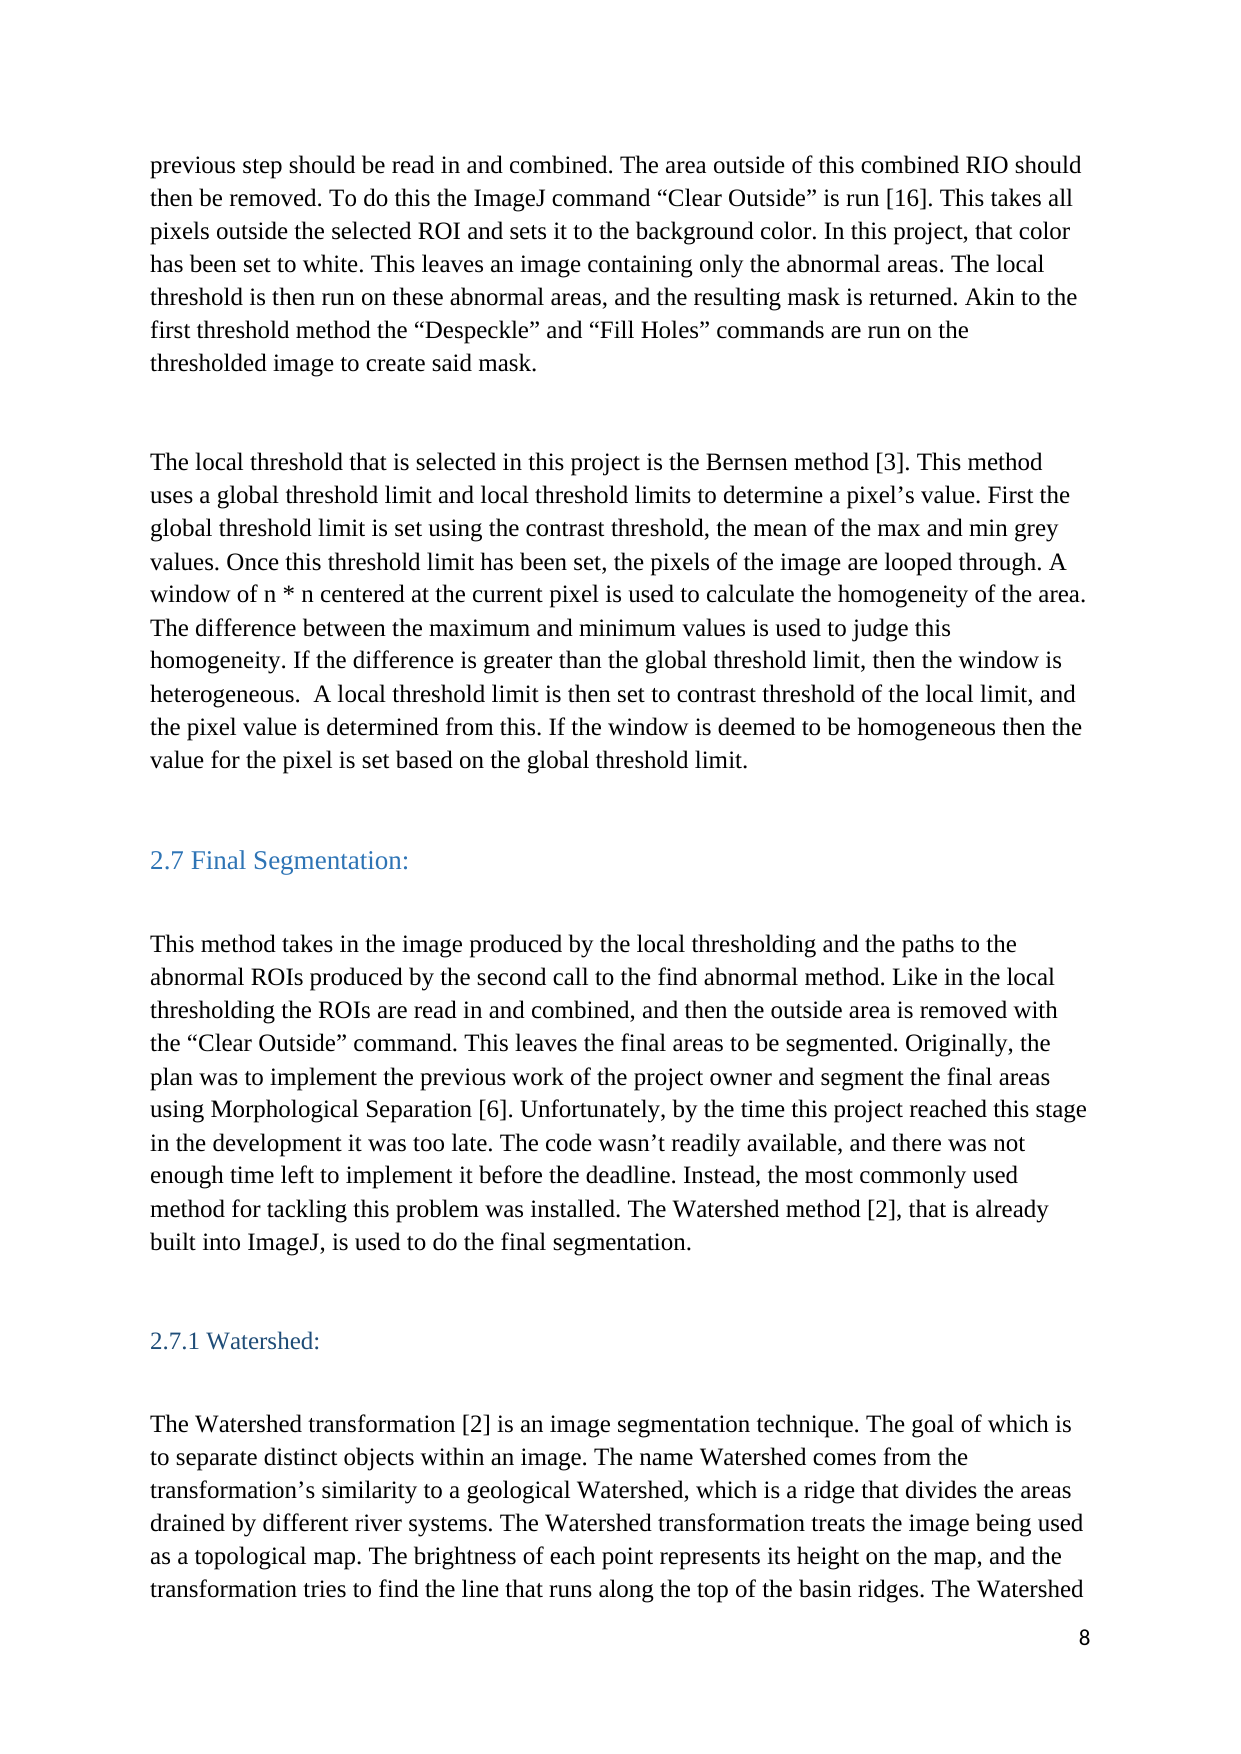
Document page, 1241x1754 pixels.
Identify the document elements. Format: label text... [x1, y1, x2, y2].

text This method takes in the image produced by the local thresholding and the paths to the abnormal ROIs produced by the second call to the find abnormal method. Like in the local thresholding the ROIs are read in and combined, and then the outside area is removed with the “Clear Outside” command. This leaves the final areas to be segmented. Originally, the plan was to implement the previous work of the project owner and segment the final areas using Morphological Separation [6]. Unfortunately, by the time this project reached this stage in the development it was too late. The code wasn’t readily available, and there was not enough time left to implement it before the deadline. Instead, the most commonly used method for tackling this problem was installed. The Watershed method [2], that is already built into ImageJ, is used to do the final segmentation. [150, 929, 1090, 1255]
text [150, 150, 1090, 377]
subtitle 2.7 Final Segmentation: [150, 844, 1090, 875]
text The local threshold that is selected in this project is the Bernsen method [3]. This method uses a global threshold limit and local threshold limits to determine a pixel’s value. First the global threshold limit is set using the contrast threshold, the mean of the max and min grey values. Once this threshold limit has been set, the pixels of the image are looped through. A window of n * n centered at the current pixel is used to calculate the homogeneity of the area. The difference between the maximum and minimum values is used to judge this homogeneity. If the difference is greater than the global threshold limit, then the window is heterogeneous. A local threshold limit is then set to contrast threshold of the local limit, and the pixel value is determined from this. If the window is deemed to be homogeneous then the value for the pixel is set based on the global threshold limit. [150, 447, 1090, 773]
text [150, 1409, 1090, 1603]
subtitle 2.7.1 Watershed: [150, 1326, 1090, 1355]
